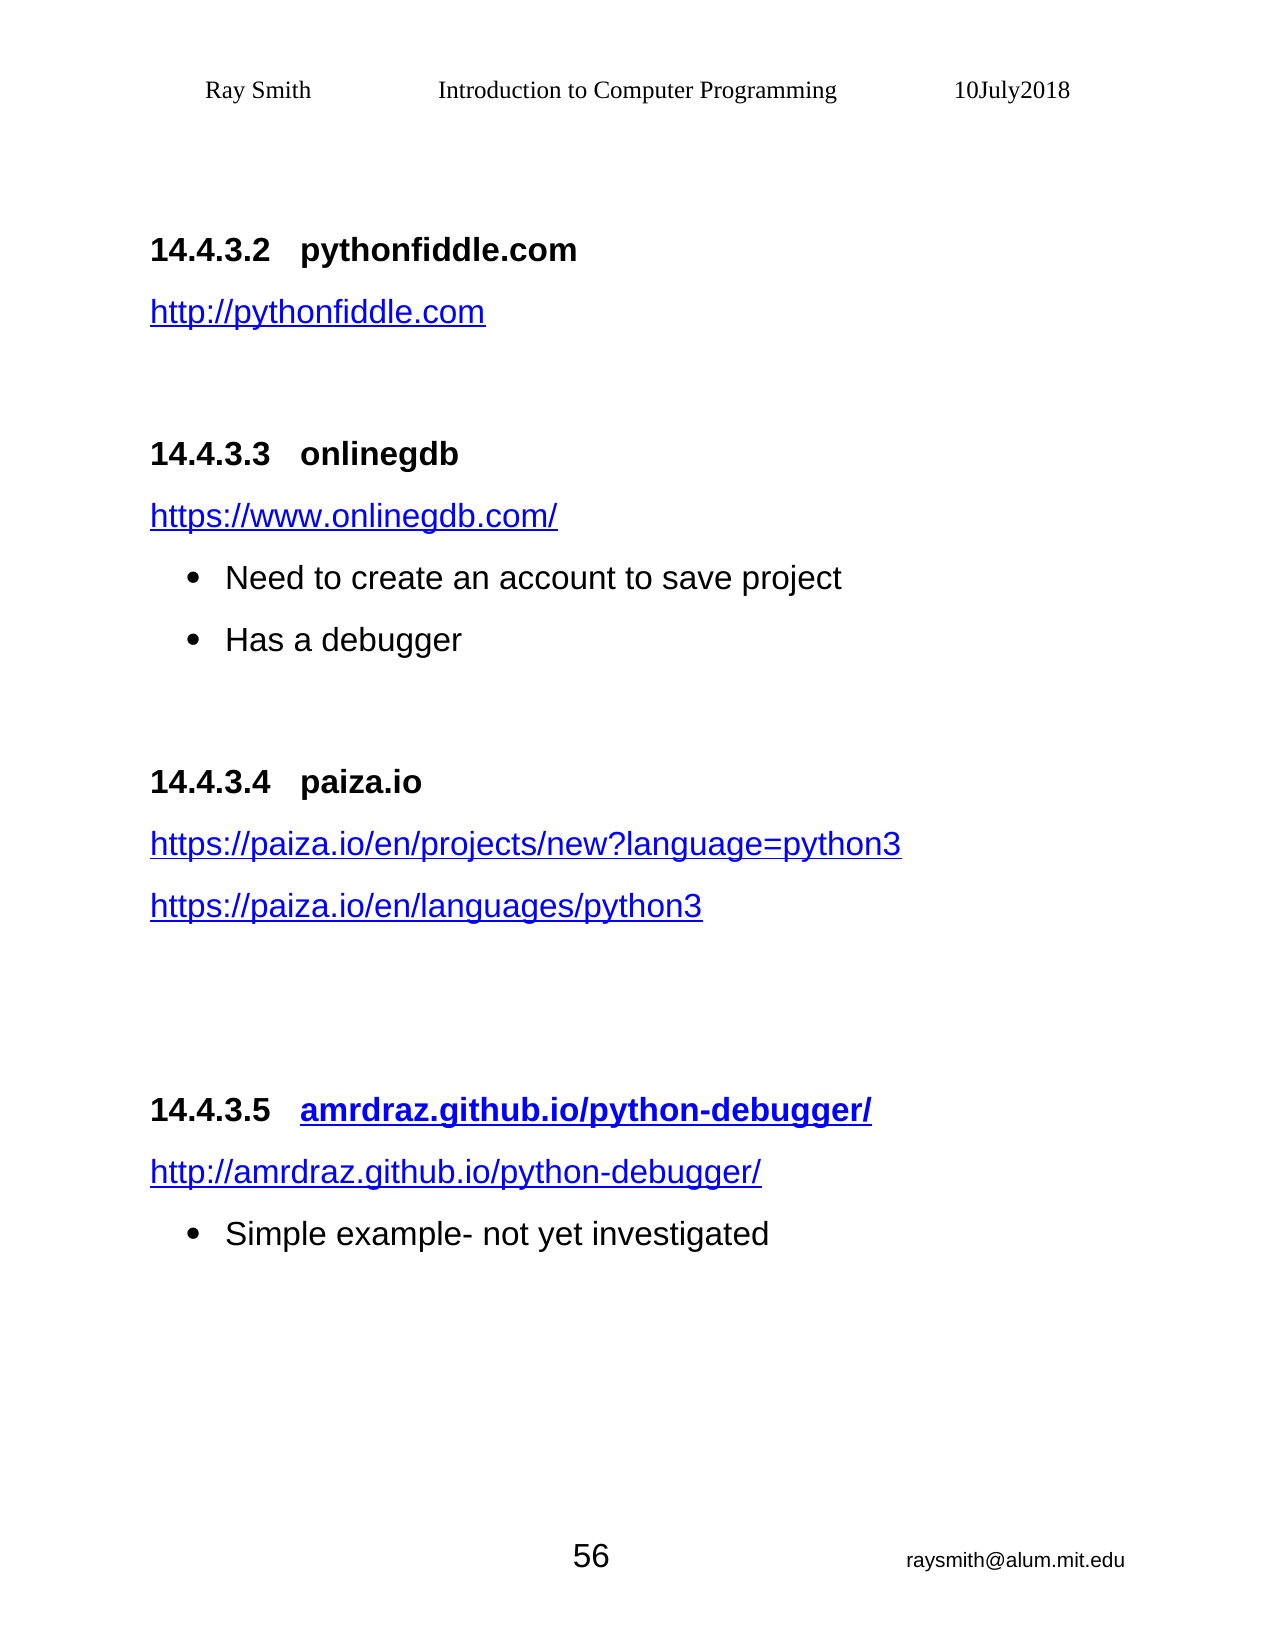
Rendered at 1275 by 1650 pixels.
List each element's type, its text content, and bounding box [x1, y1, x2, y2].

text https://www.onlinegdb.com/ [150, 496, 1125, 534]
text http://amrdraz.github.io/python-debugger/ [150, 1152, 1125, 1191]
subtitle pythonfiddle.com [150, 230, 1125, 268]
subtitle onlinegdb [150, 434, 1125, 472]
subtitle amrdraz.github.io/python-debugger/ [150, 1090, 1125, 1129]
subtitle paiza.io [150, 762, 1125, 801]
list Need to create an account to save project [187, 558, 1125, 596]
text https://paiza.io/en/projects/new?language=python3 [150, 824, 1125, 863]
text https://paiza.io/en/languages/python3 [150, 886, 1125, 925]
list Simple example- not yet investigated [187, 1214, 1125, 1253]
text http://pythonfiddle.com [150, 292, 1125, 330]
list Has a debugger [187, 620, 1125, 659]
